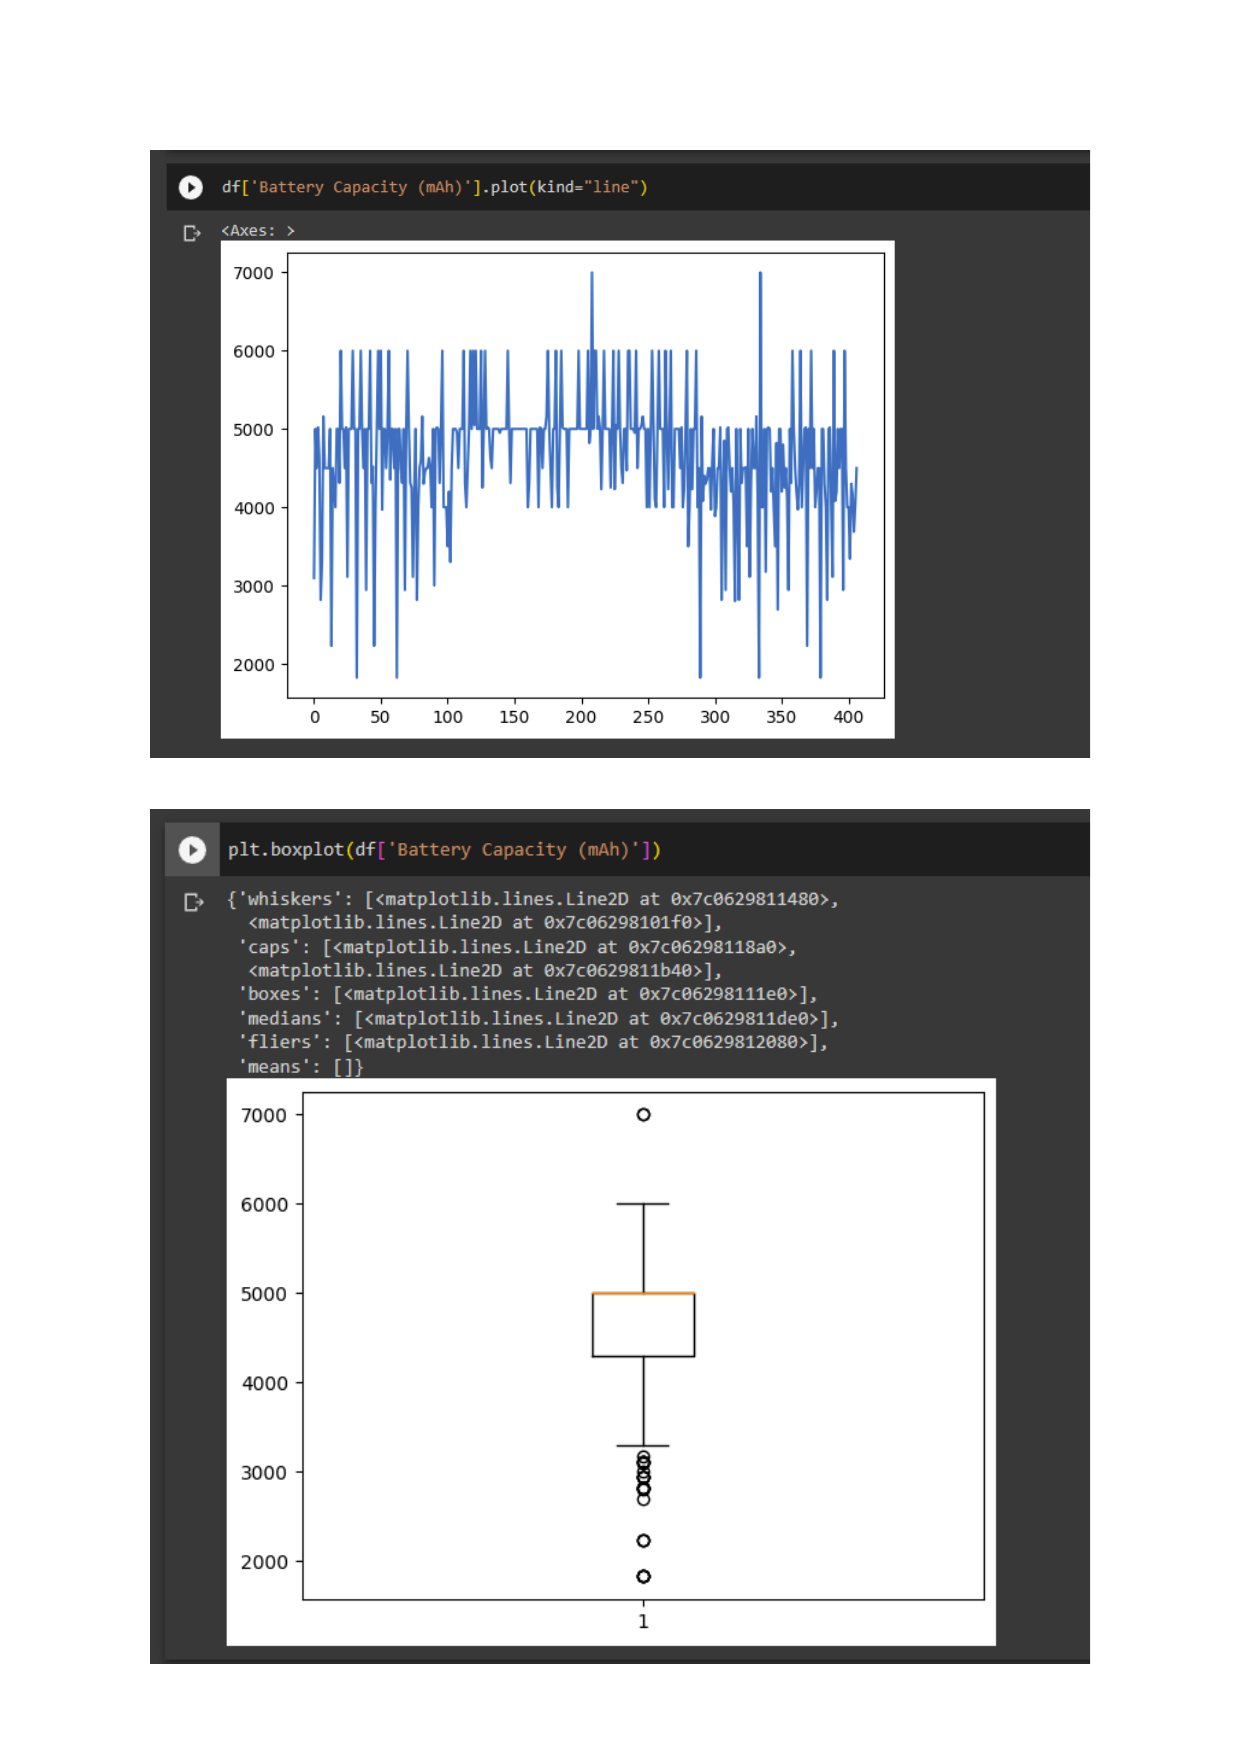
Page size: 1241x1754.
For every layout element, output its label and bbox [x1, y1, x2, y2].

picture [150, 809, 1091, 1664]
picture [150, 150, 1091, 758]
